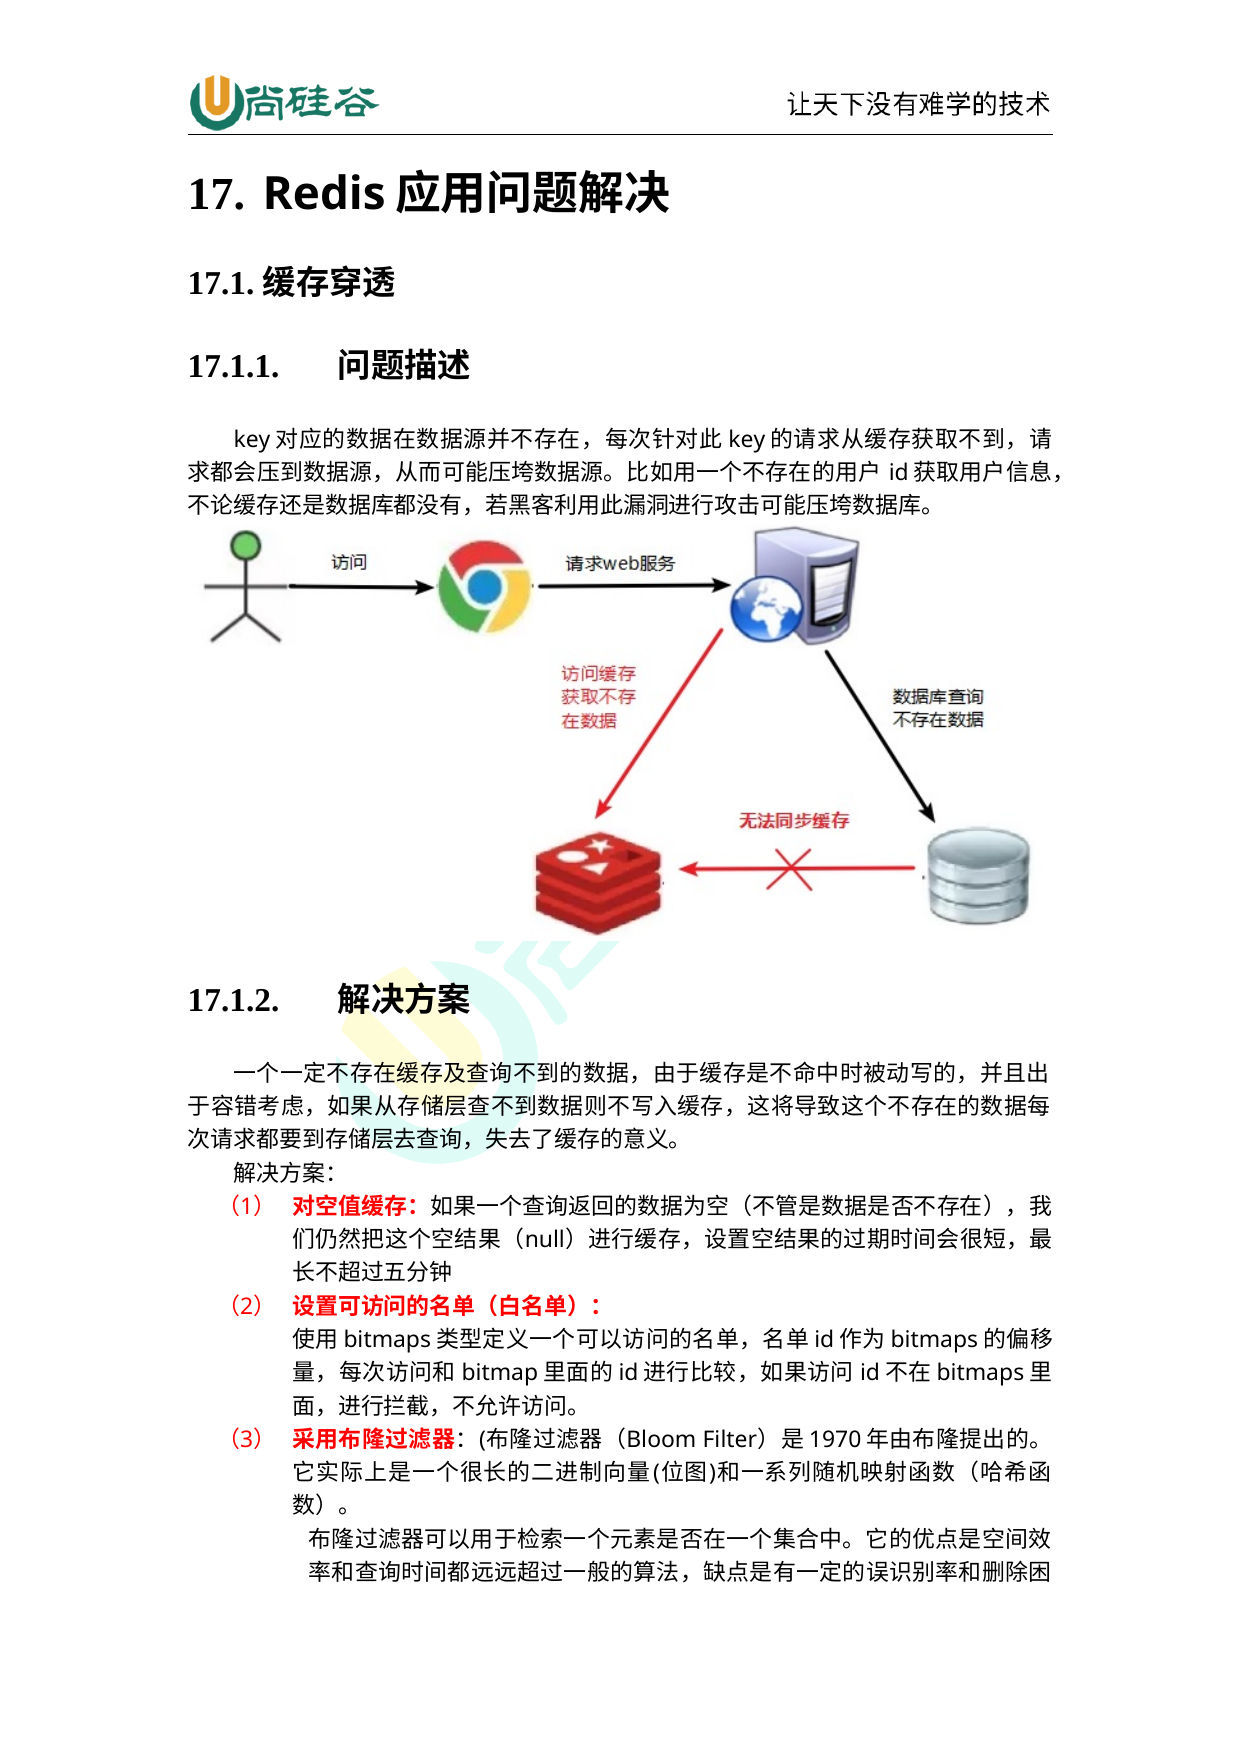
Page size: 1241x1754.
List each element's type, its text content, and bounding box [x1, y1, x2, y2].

picture [187, 73, 1053, 132]
list 采用布隆过滤器：(布隆过滤器（Bloom Filter）是1970年由布隆提出的。它实际上是一个很长的二进制向量(位图)和一系列随机映射函数（哈希函数）。 [217, 1421, 1053, 1521]
list 使用bitmaps类型定义一个可以访问的名单，名单id作为bitmaps的偏移量，每次访问和bitmap里面的id进行比较，如果访问id不在bitmaps里面，进行拦截，不允许访问。 [292, 1321, 1053, 1421]
list 设置可访问的名单（白名单）： [217, 1287, 1053, 1321]
list 解决方案 [187, 972, 1053, 1021]
text 解决方案： [187, 1154, 1053, 1188]
list 问题描述 [187, 338, 1053, 387]
text key对应的数据在数据源并不存在，每次针对此key的请求从缓存获取不到，请求都会压到数据源，从而可能压垮数据源。比如用一个不存在的用户id获取用户信息，不论缓存还是数据库都没有，若黑客利用此漏洞进行攻击可能压垮数据库。 [187, 421, 1053, 520]
list Redis应用问题解决 [187, 156, 1053, 223]
list 缓存穿透 [187, 256, 1053, 304]
text 一个一定不存在缓存及查询不到的数据，由于缓存是不命中时被动写的，并且出于容错考虑，如果从存储层查不到数据则不写入缓存，这将导致这个不存在的数据每次请求都要到存储层去查询，失去了缓存的意义。 [187, 1055, 1053, 1154]
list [308, 1521, 1053, 1587]
picture [187, 520, 1053, 941]
list 对空值缓存：如果一个查询返回的数据为空（不管是数据是否不存在），我们仍然把这个空结果（null）进行缓存，设置空结果的过期时间会很短，最长不超过五分钟 [217, 1188, 1053, 1287]
